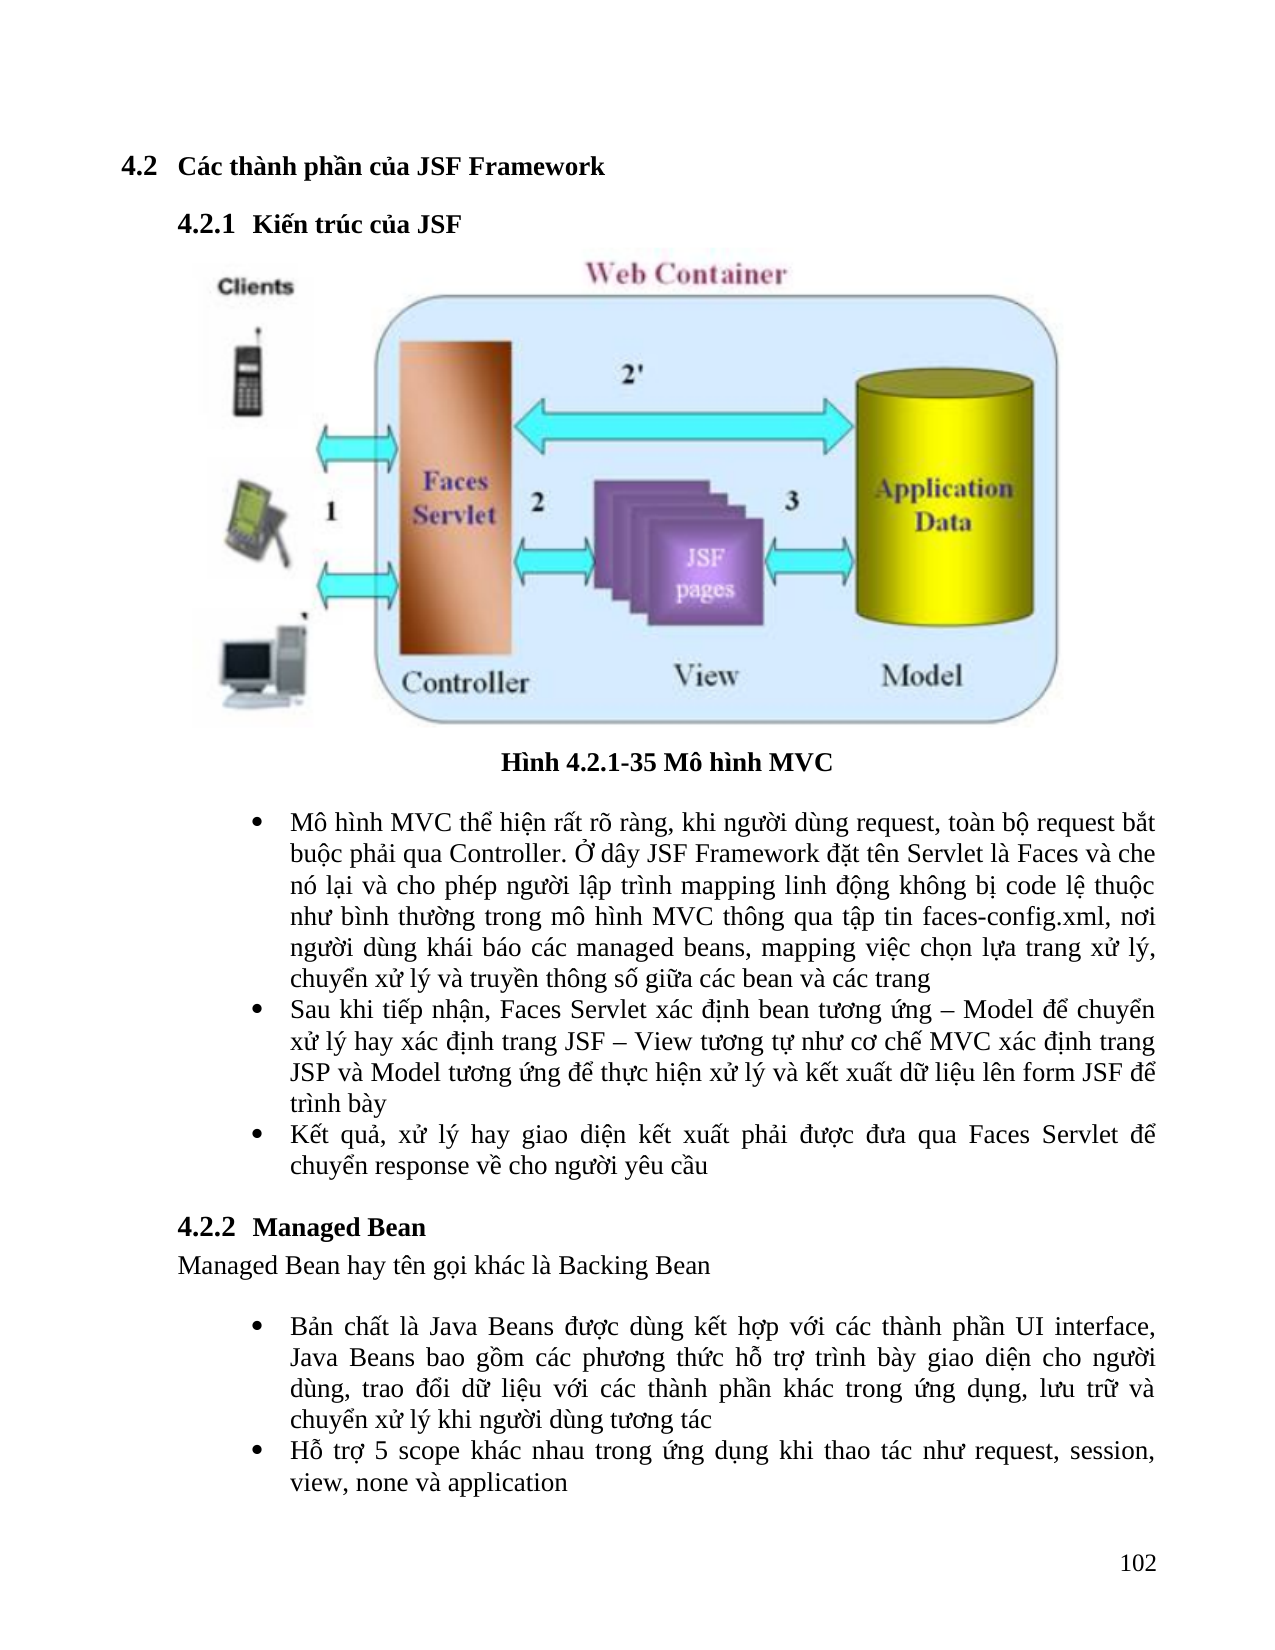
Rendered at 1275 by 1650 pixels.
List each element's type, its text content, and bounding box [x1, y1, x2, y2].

list Hỗ trợ 5 scope khác nhau trong ứng dụng khi thao tác như request, session, view, none và application [252, 1434, 1157, 1497]
list Kết quả, xử lý hay giao diện kết xuất phải được đưa qua Faces Servlet để chuyển response về cho người yêu cầu [252, 1118, 1157, 1180]
picture [177, 246, 1106, 734]
list Mô hình MVC thể hiện rất rõ ràng, khi người dùng request, toàn bộ request bắt buộc phải qua Controller. Ở dây JSF Framework đặt tên Servlet là Faces và che nó lại và cho phép người lập trình mapping linh động không bị code lệ thuộc như bình thường trong mô hình MVC thông qua tập tin faces-config.xml, nơi người dùng khái báo các managed beans, mapping việc chọn lựa trang xử lý, chuyển xử lý và truyền thông số giữa các bean và các trang [252, 806, 1157, 993]
subtitle Các thành phần của JSF Framework [121, 148, 1157, 181]
list Bản chất là Java Beans được dùng kết hợp với các thành phần UI interface, Java Beans bao gồm các phương thức hỗ trợ trình bày giao diện cho người dùng, trao đổi dữ liệu với các thành phần khác trong ứng dụng, lưu trữ và chuyển xử lý khi người dùng tương tác [252, 1310, 1157, 1434]
text Managed Bean hay tên gọi khác là Backing Bean [177, 1249, 1157, 1281]
subtitle Managed Bean [177, 1209, 1157, 1243]
list Sau khi tiếp nhận, Faces Servlet xác định bean tương ứng – Model để chuyển xử lý hay xác định trang JSF – View tương tự như cơ chế MVC xác định trang JSP và Model tương ứng để thực hiện xử lý và kết xuất dữ liệu lên form JSF để trình bày [252, 993, 1157, 1118]
subtitle Kiến trúc của JSF [177, 206, 1157, 240]
